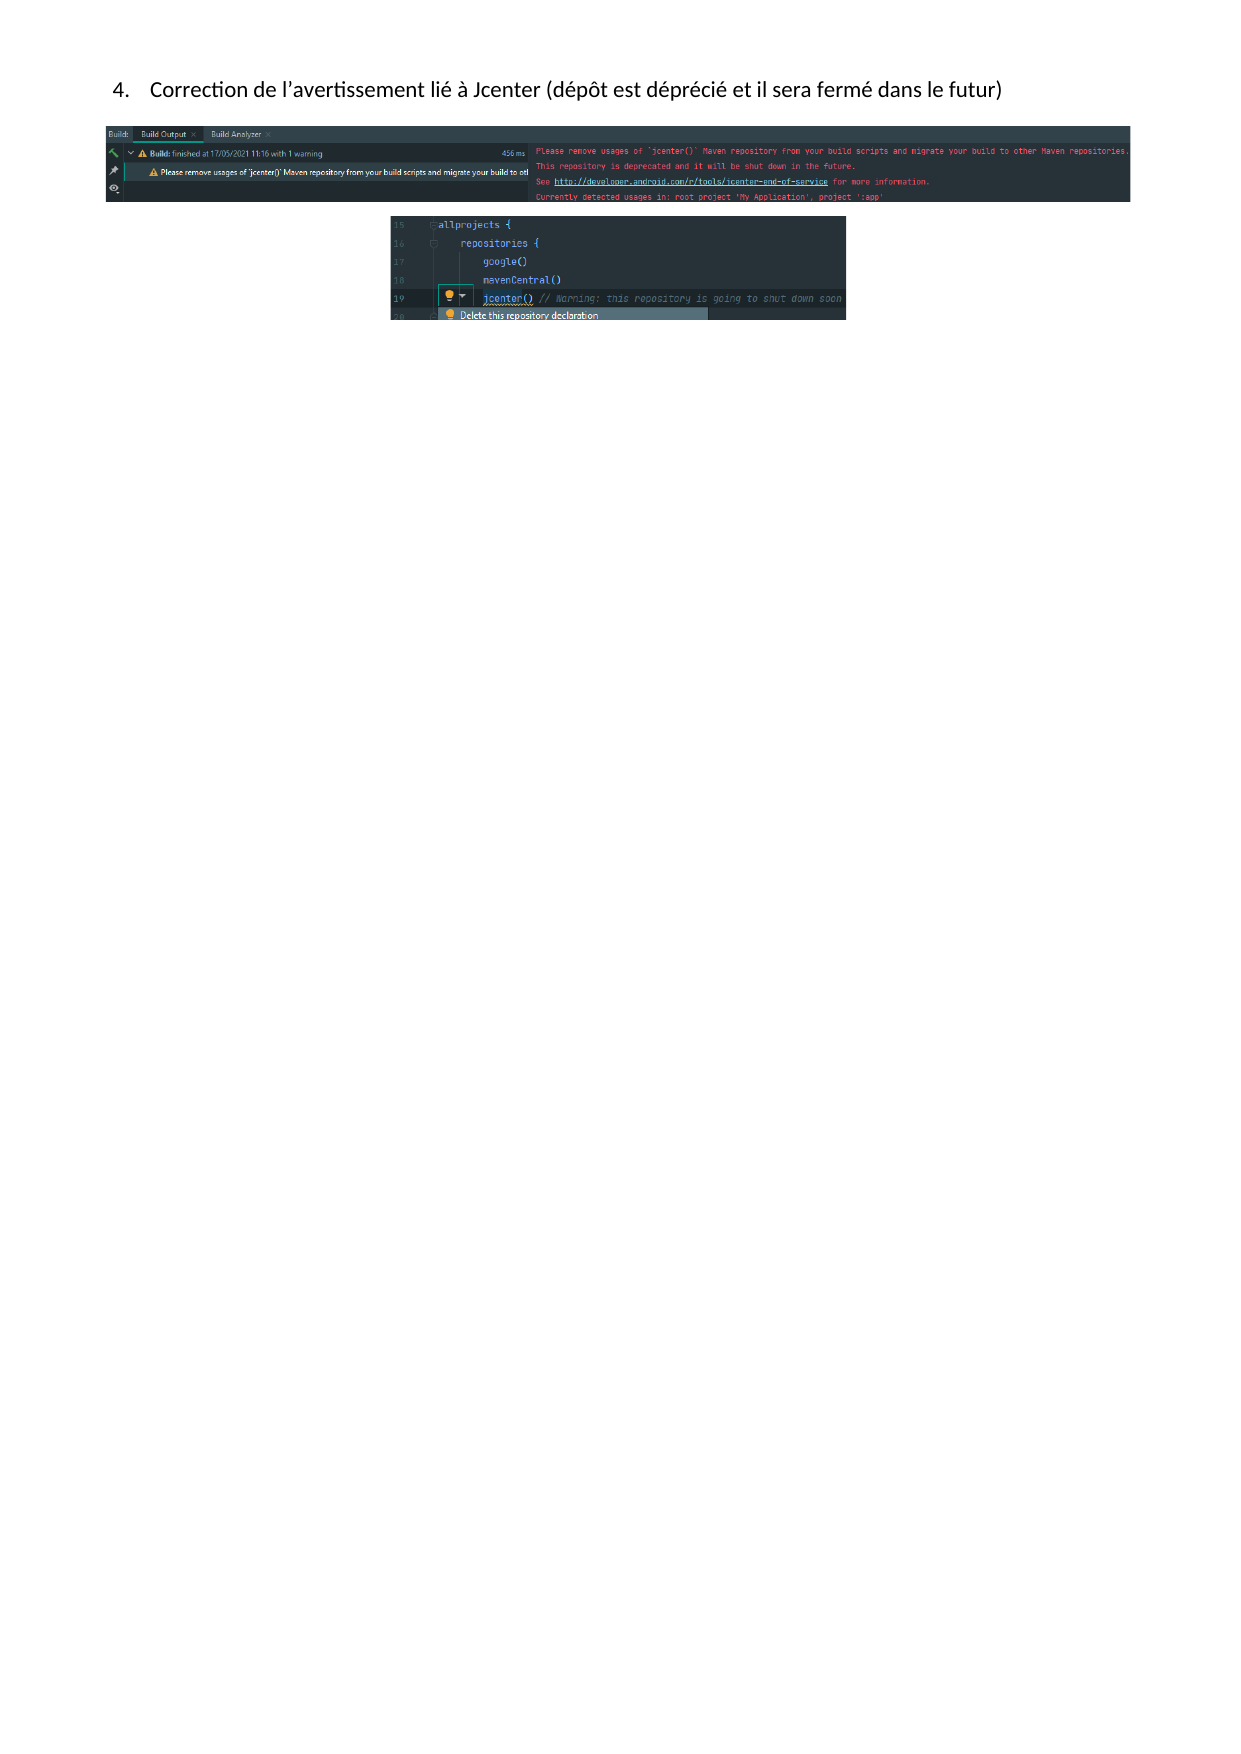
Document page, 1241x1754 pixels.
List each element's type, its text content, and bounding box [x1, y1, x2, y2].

list Correction de l’avertissement lié à Jcenter (dépôt est déprécié et il sera fermé dans le futur) [112, 75, 1165, 103]
picture [105, 126, 1129, 202]
picture [389, 216, 847, 320]
